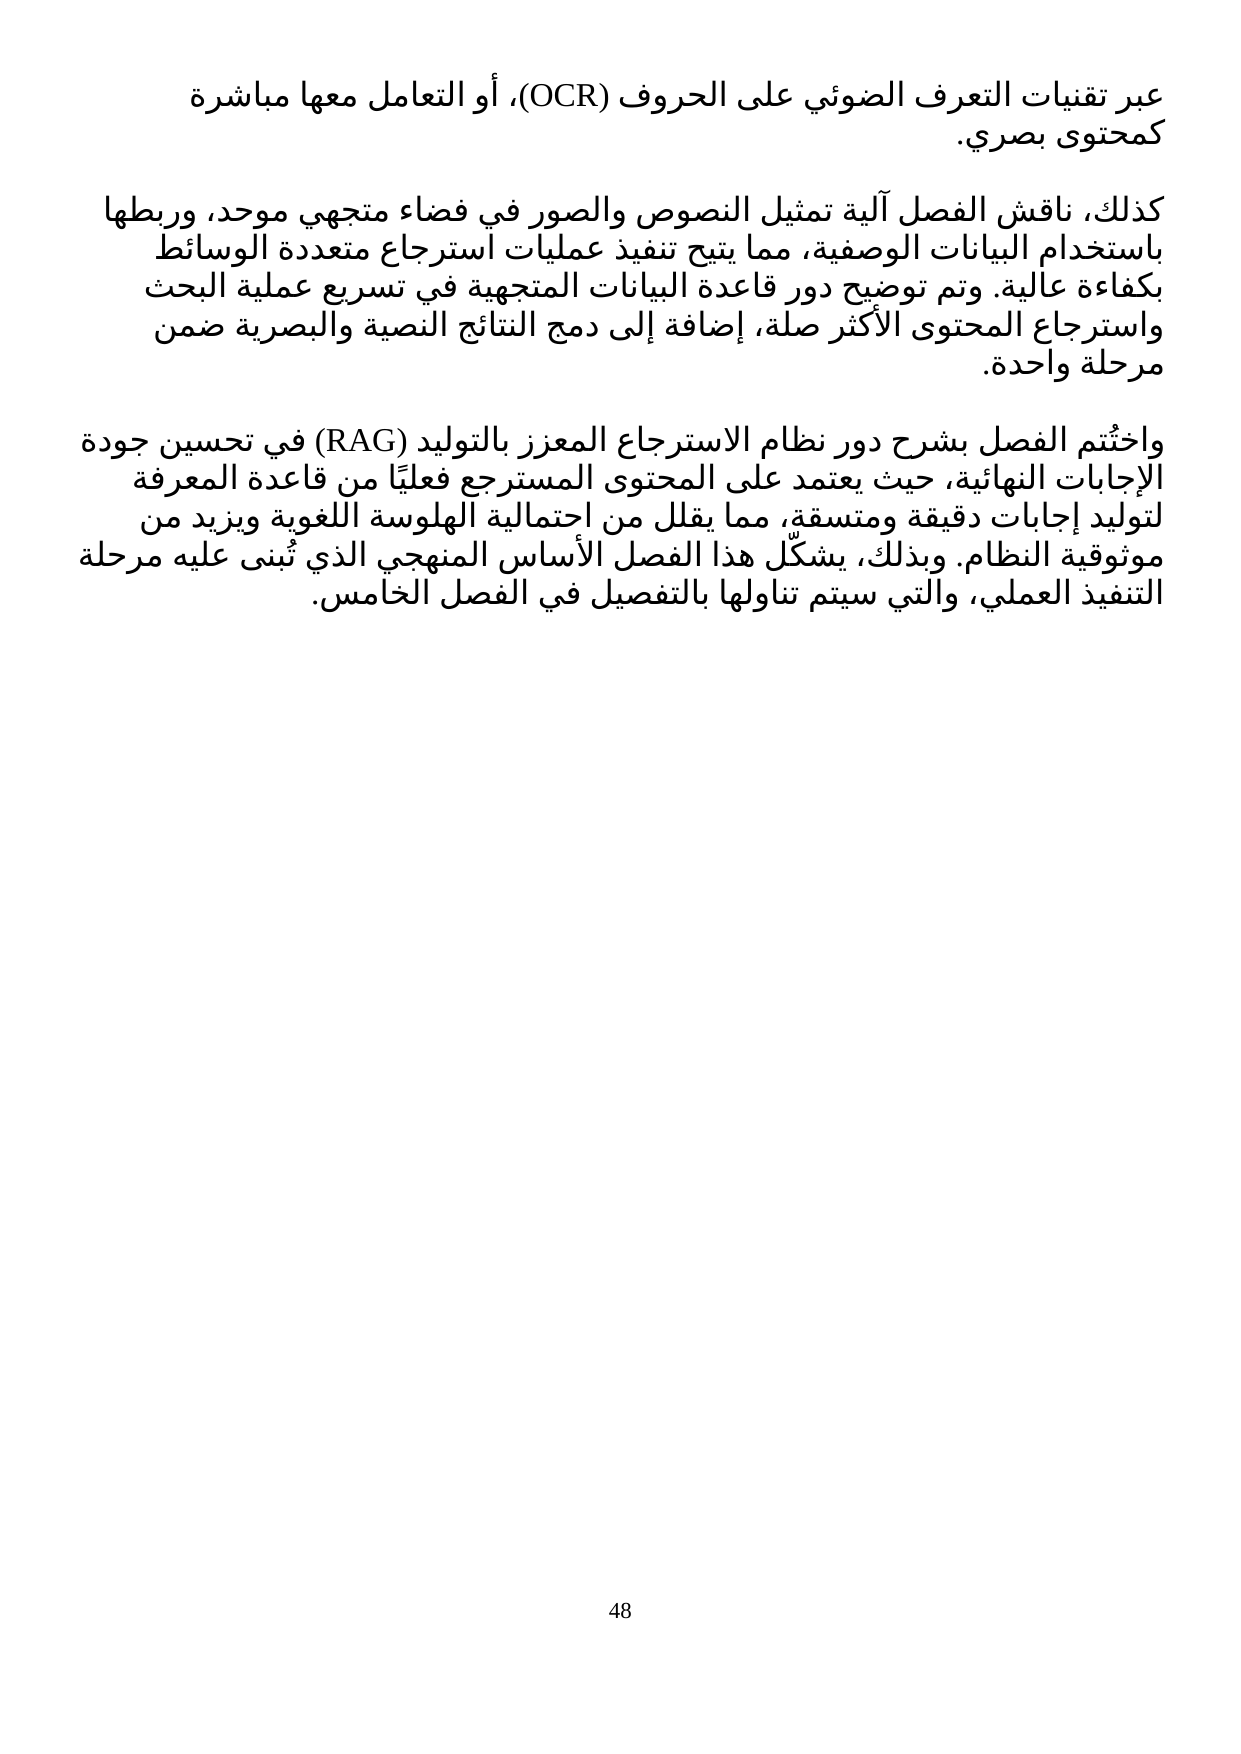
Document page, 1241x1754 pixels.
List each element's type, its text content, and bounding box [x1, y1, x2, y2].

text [75, 75, 1165, 152]
text كذلك، ناقش الفصل آلية تمثيل النصوص والصور في فضاء متجهي موحد، وربطها باستخدام البيانات الوصفية، مما يتيح تنفيذ عمليات استرجاع متعددة الوسائط بكفاءة عالية. وتم توضيح دور قاعدة البيانات المتجهية في تسريع عملية البحث واسترجاع المحتوى الأكثر صلة، إضافة إلى دمج النتائج النصية والبصرية ضمن مرحلة واحدة. [75, 190, 1165, 382]
text واختُتم الفصل بشرح دور نظام الاسترجاع المعزز بالتوليد (RAG) في تحسين جودة الإجابات النهائية، حيث يعتمد على المحتوى المسترجع فعليًا من قاعدة المعرفة لتوليد إجابات دقيقة ومتسقة، مما يقلل من احتمالية الهلوسة اللغوية ويزيد من موثوقية النظام. وبذلك، يشكّل هذا الفصل الأساس المنهجي الذي تُبنى عليه مرحلة التنفيذ العملي، والتي سيتم تناولها بالتفصيل في الفصل الخامس. [75, 420, 1165, 612]
